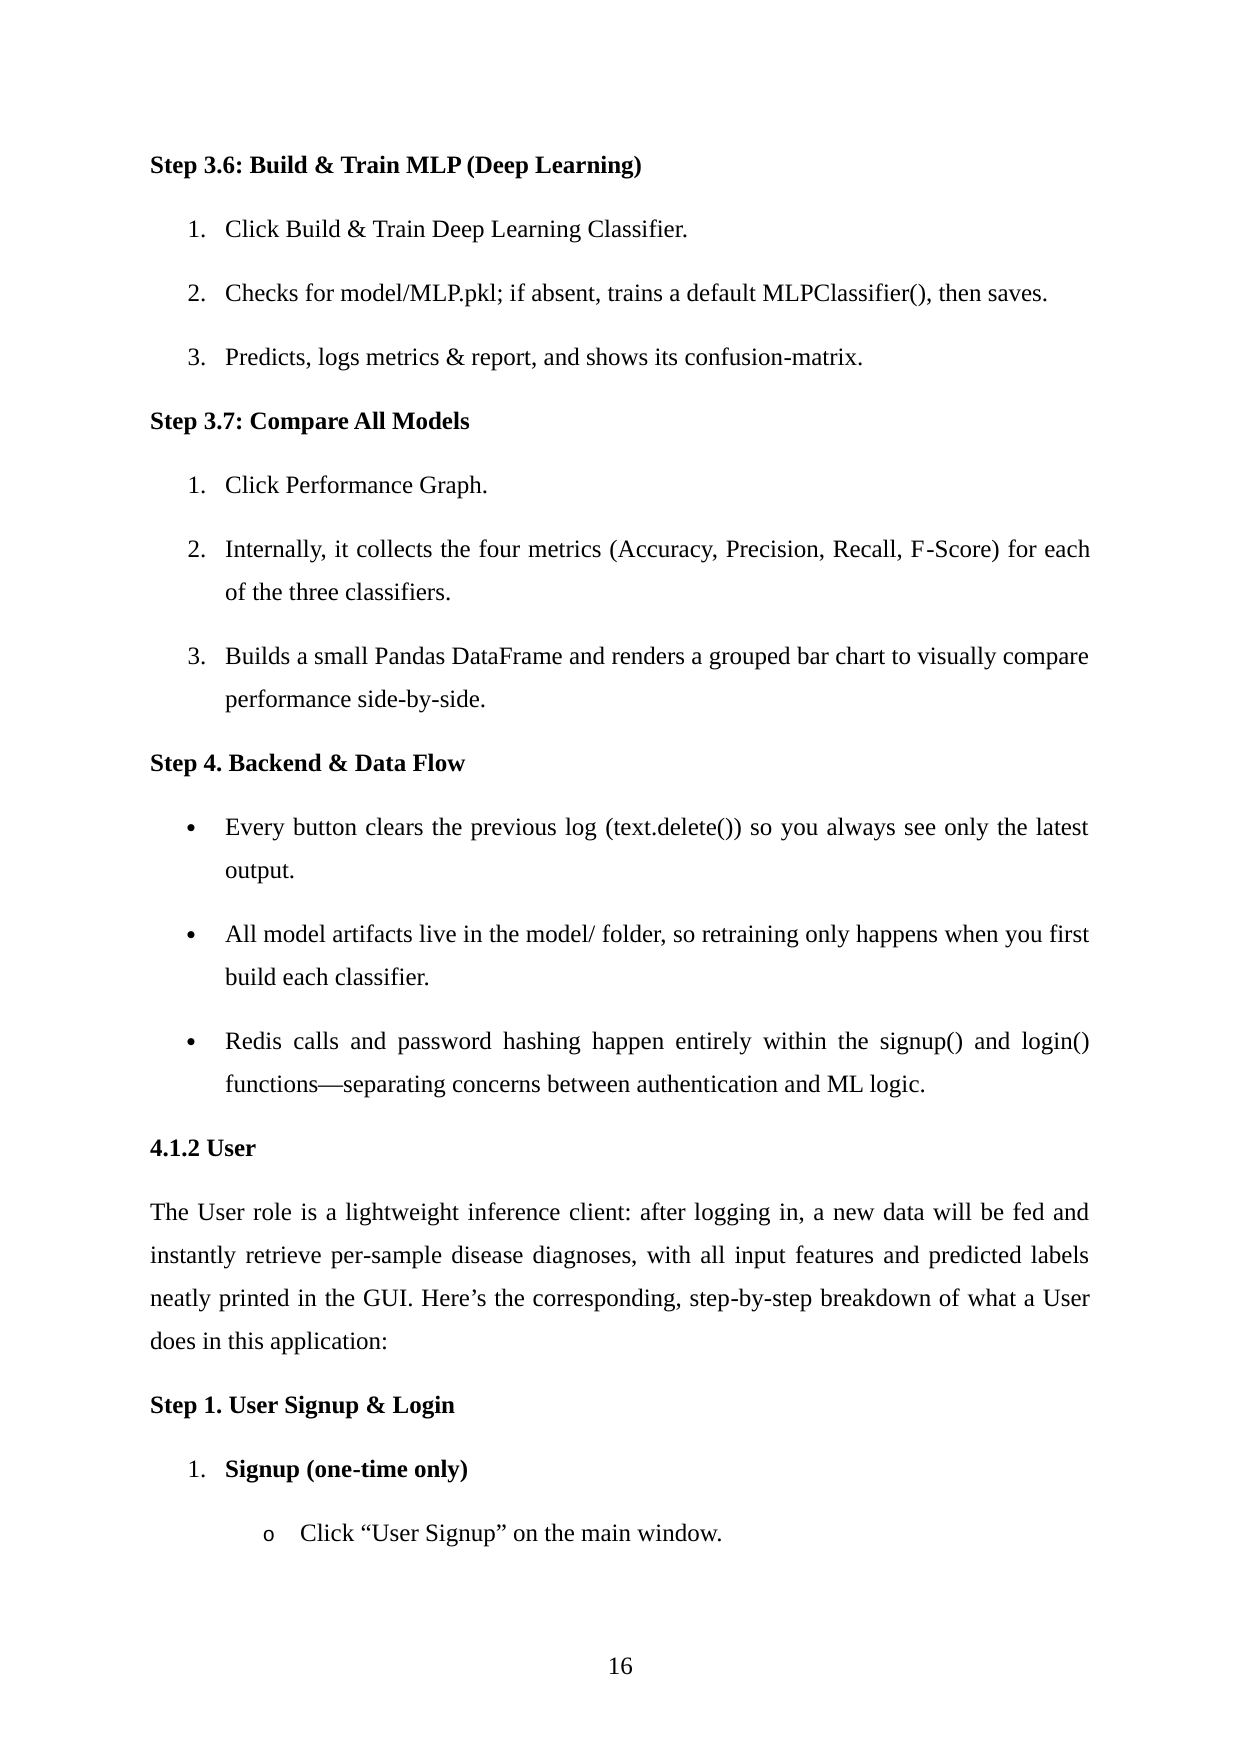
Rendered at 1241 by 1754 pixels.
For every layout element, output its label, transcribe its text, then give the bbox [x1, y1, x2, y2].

text 4.1.2 User [150, 1133, 1090, 1162]
list Internally, it collects the four metrics (Accuracy, Precision, Recall, F-Score) for each of the three classifiers. [187, 534, 1090, 606]
text Step 1. User Signup & Login [150, 1390, 1090, 1419]
text Step 4. Backend & Data Flow [150, 748, 1090, 777]
list All model artifacts live in the model/ folder, so retraining only happens when you first build each classifier. [187, 919, 1090, 991]
list Click Performance Graph. [187, 470, 1090, 498]
text Step 3.6: Build & Train MLP (Deep Learning) [150, 150, 1090, 179]
list Click “User Signup” on the main window. [262, 1518, 1090, 1548]
list Redis calls and password hashing happen entirely within the signup() and login() functions—separating concerns between authentication and ML logic. [187, 1026, 1090, 1098]
list Predicts, logs metrics & report, and shows its confusion-matrix. [187, 342, 1090, 371]
list Every button clears the previous log (text.delete()) so you always see only the latest output. [187, 812, 1090, 884]
list Checks for model/MLP.pkl; if absent, trains a default MLPClassifier(), then saves. [187, 278, 1090, 307]
text Step 3.7: Compare All Models [150, 406, 1090, 434]
list Builds a small Pandas DataFrame and renders a grouped bar chart to visually compare performance side-by-side. [187, 641, 1090, 713]
list Click Build & Train Deep Learning Classifier. [187, 214, 1090, 243]
text The User role is a lightweight inference client: after logging in, a new data will be fed and instantly retrieve per-sample disease diagnoses, with all input features and predicted labels neatly printed in the GUI. Here’s the corresponding, step-by-step breakdown of what a User does in this application: [150, 1197, 1090, 1355]
list Signup (one-time only) [187, 1454, 1090, 1483]
